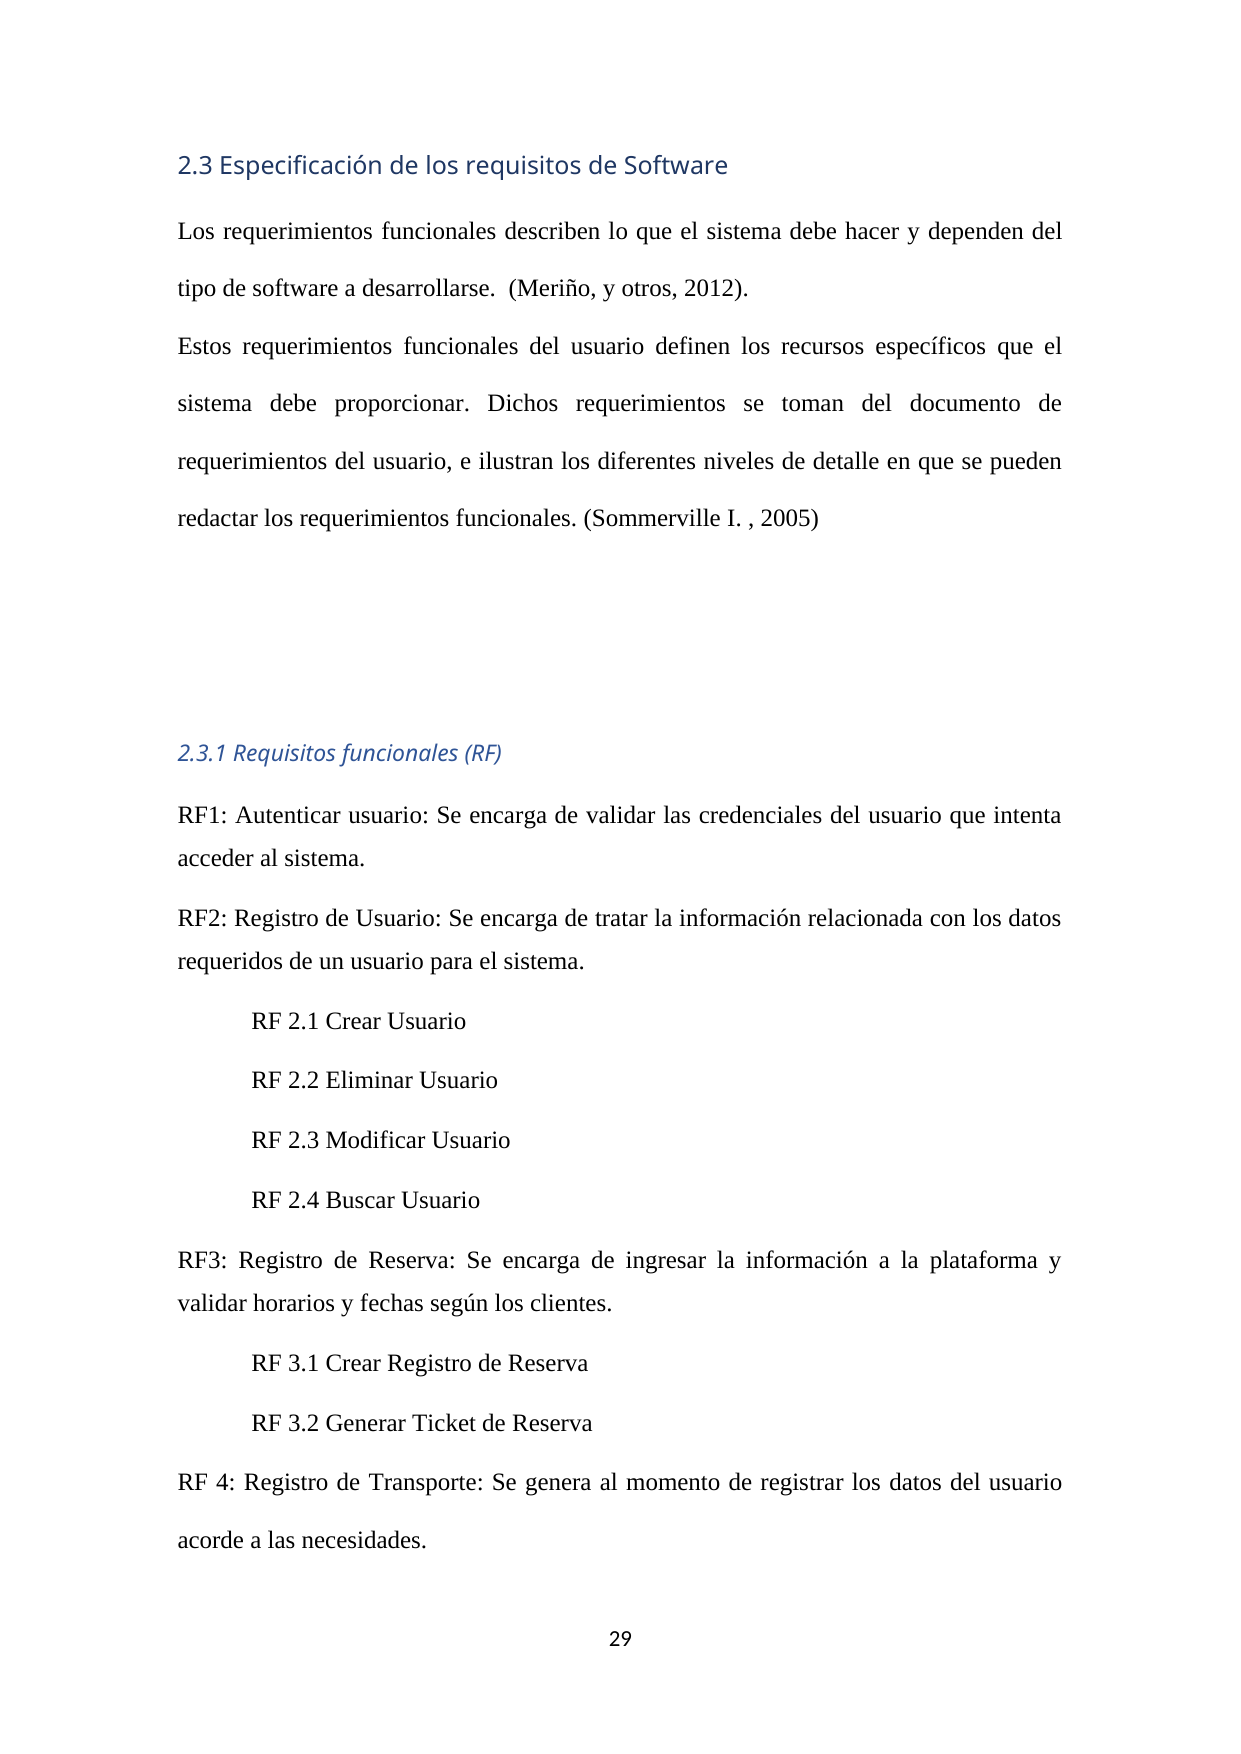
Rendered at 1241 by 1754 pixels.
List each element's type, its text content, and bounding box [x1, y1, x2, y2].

text RF 3.2 Generar Ticket de Reserva [251, 1408, 1063, 1436]
subtitle 2.3 Especificación de los requisitos de Software [177, 148, 1063, 182]
text RF1: Autenticar usuario: Se encarga de validar las credenciales del usuario que intenta acceder al sistema. [177, 800, 1063, 872]
text Los requerimientos funcionales describen lo que el sistema debe hacer y dependen del tipo de software a desarrollarse. . [177, 216, 1063, 302]
text RF 2.1 Crear Usuario [251, 1006, 1063, 1034]
text RF 3.1 Crear Registro de Reserva [251, 1348, 1063, 1377]
text RF 2.4 Buscar Usuario [251, 1185, 1063, 1214]
text RF 4: Registro de Transporte: Se genera al momento de registrar los datos del usuario acorde a las necesidades. [177, 1467, 1063, 1554]
subtitle 2.3.1 Requisitos funcionales (RF) [177, 737, 1063, 769]
text RF 2.3 Modificar Usuario [251, 1125, 1063, 1154]
text RF3: Registro de Reserva: Se encarga de ingresar la información a la plataforma y validar horarios y fechas según los clientes. [177, 1245, 1063, 1317]
text RF 2.2 Eliminar Usuario [251, 1066, 1063, 1094]
text Estos requerimientos funcionales del usuario definen los recursos específicos que el sistema debe proporcionar. Dichos requerimientos se toman del documento de requerimientos del usuario, e ilustran los diferentes niveles de detalle en que se pueden redactar los requerimientos funcionales. [177, 331, 1063, 532]
text RF2: Registro de Usuario: Se encarga de tratar la información relacionada con los datos requeridos de un usuario para el sistema. [177, 903, 1063, 975]
